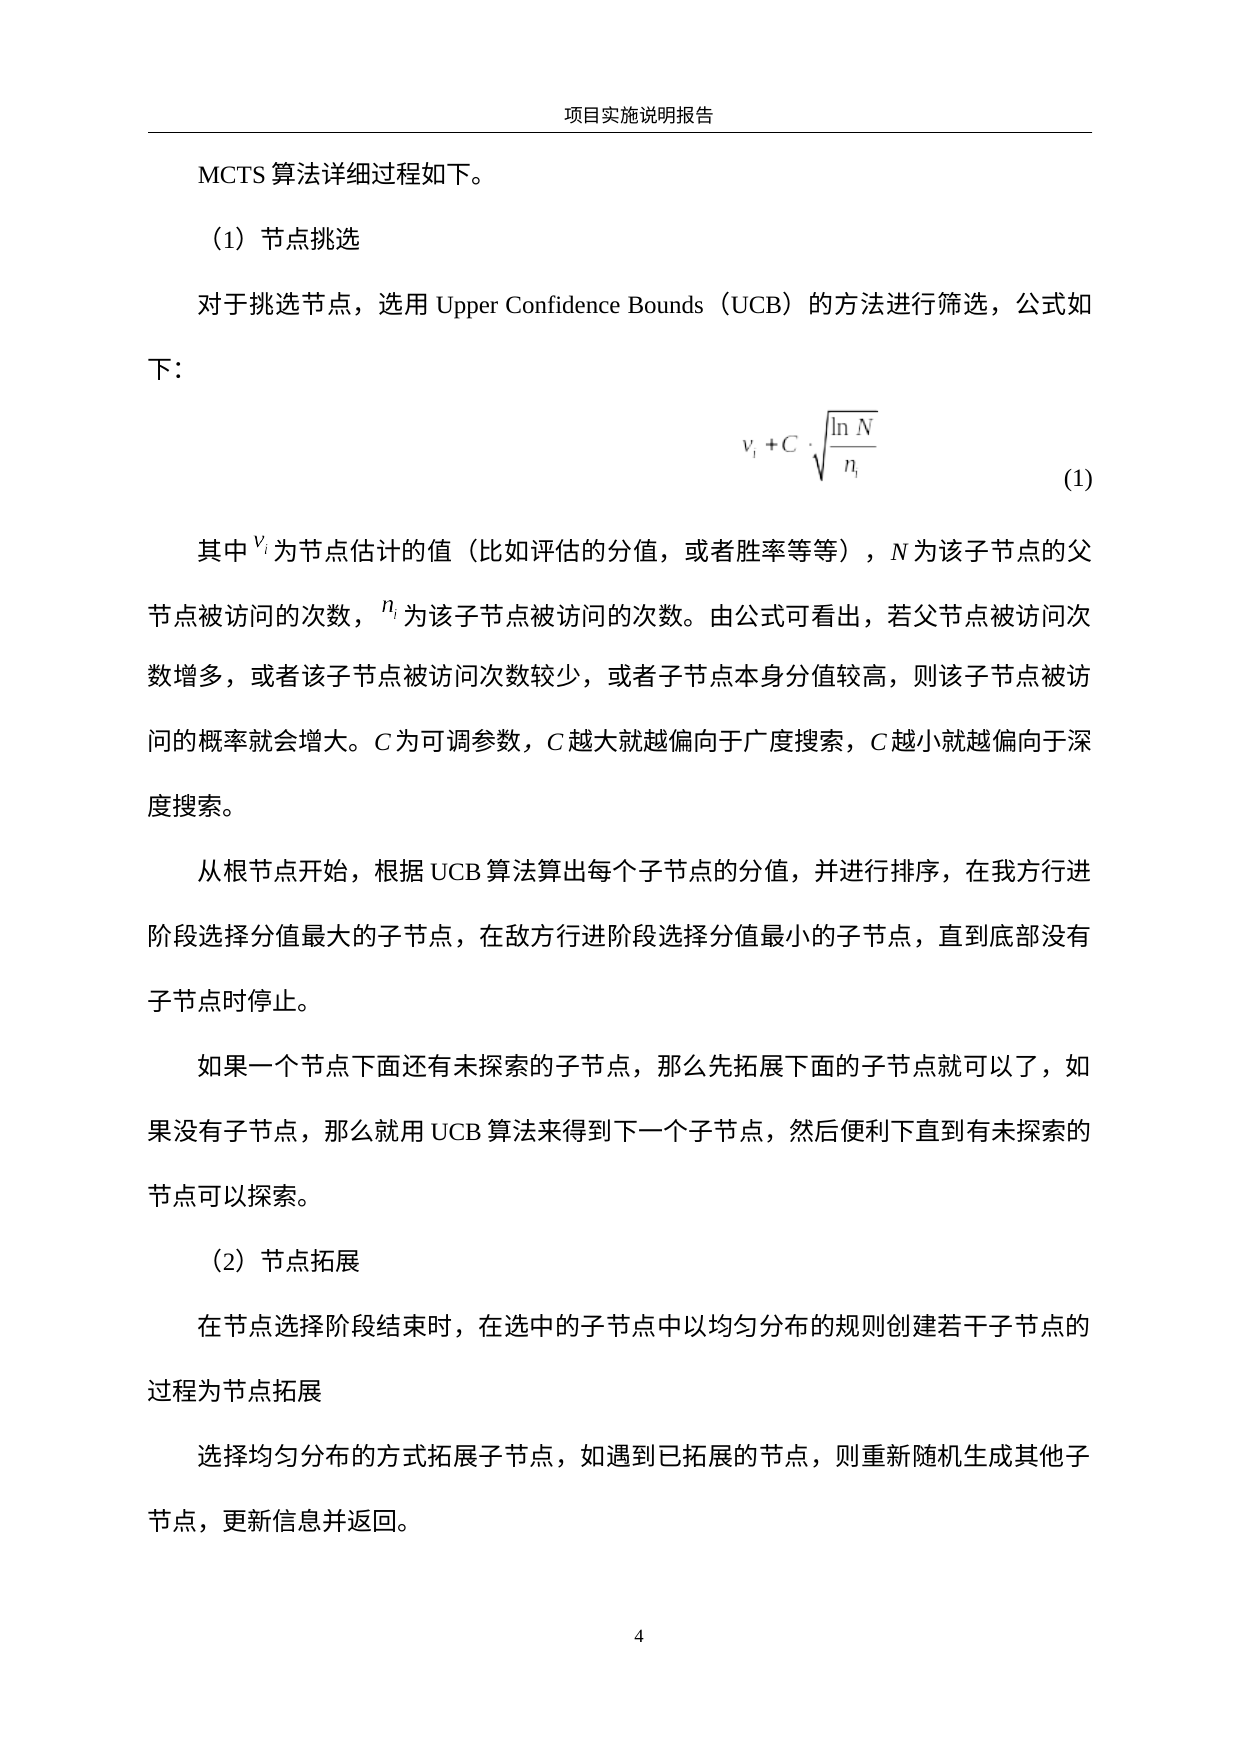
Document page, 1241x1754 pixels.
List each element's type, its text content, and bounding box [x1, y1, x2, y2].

text (1) [148, 400, 1092, 497]
text 对于挑选节点，选用Upper Confidence Bounds（UCB）的方法进行筛选，公式如下： [148, 270, 1092, 400]
text （2）节点拓展 [148, 1227, 1092, 1292]
text 选择均匀分布的方式拓展子节点，如遇到已拓展的节点，则重新随机生成其他子节点，更新信息并返回。 [148, 1422, 1092, 1552]
text 其中为节点估计的值（比如评估的分值，或者胜率等等），N为该子节点的父节点被访问的次数，为该子节点被访问的次数。由公式可看出，若父节点被访问次数增多，或者该子节点被访问次数较少，或者子节点本身分值较高，则该子节点被访问的概率就会增大。C为可调参数，C越大就越偏向于广度搜索，C越小就越偏向于深度搜索。 [148, 512, 1092, 837]
text （1）节点挑选 [148, 205, 1092, 270]
text MCTS算法详细过程如下。 [148, 140, 1092, 205]
text 从根节点开始，根据UCB算法算出每个子节点的分值，并进行排序，在我方行进阶段选择分值最大的子节点，在敌方行进阶段选择分值最小的子节点，直到底部没有子节点时停止。 [148, 837, 1092, 1032]
text 在节点选择阶段结束时，在选中的子节点中以均匀分布的规则创建若干子节点的过程为节点拓展 [148, 1292, 1092, 1422]
text 如果一个节点下面还有未探索的子节点，那么先拓展下面的子节点就可以了，如果没有子节点，那么就用UCB算法来得到下一个子节点，然后便利下直到有未探索的节点可以探索。 [148, 1032, 1092, 1227]
